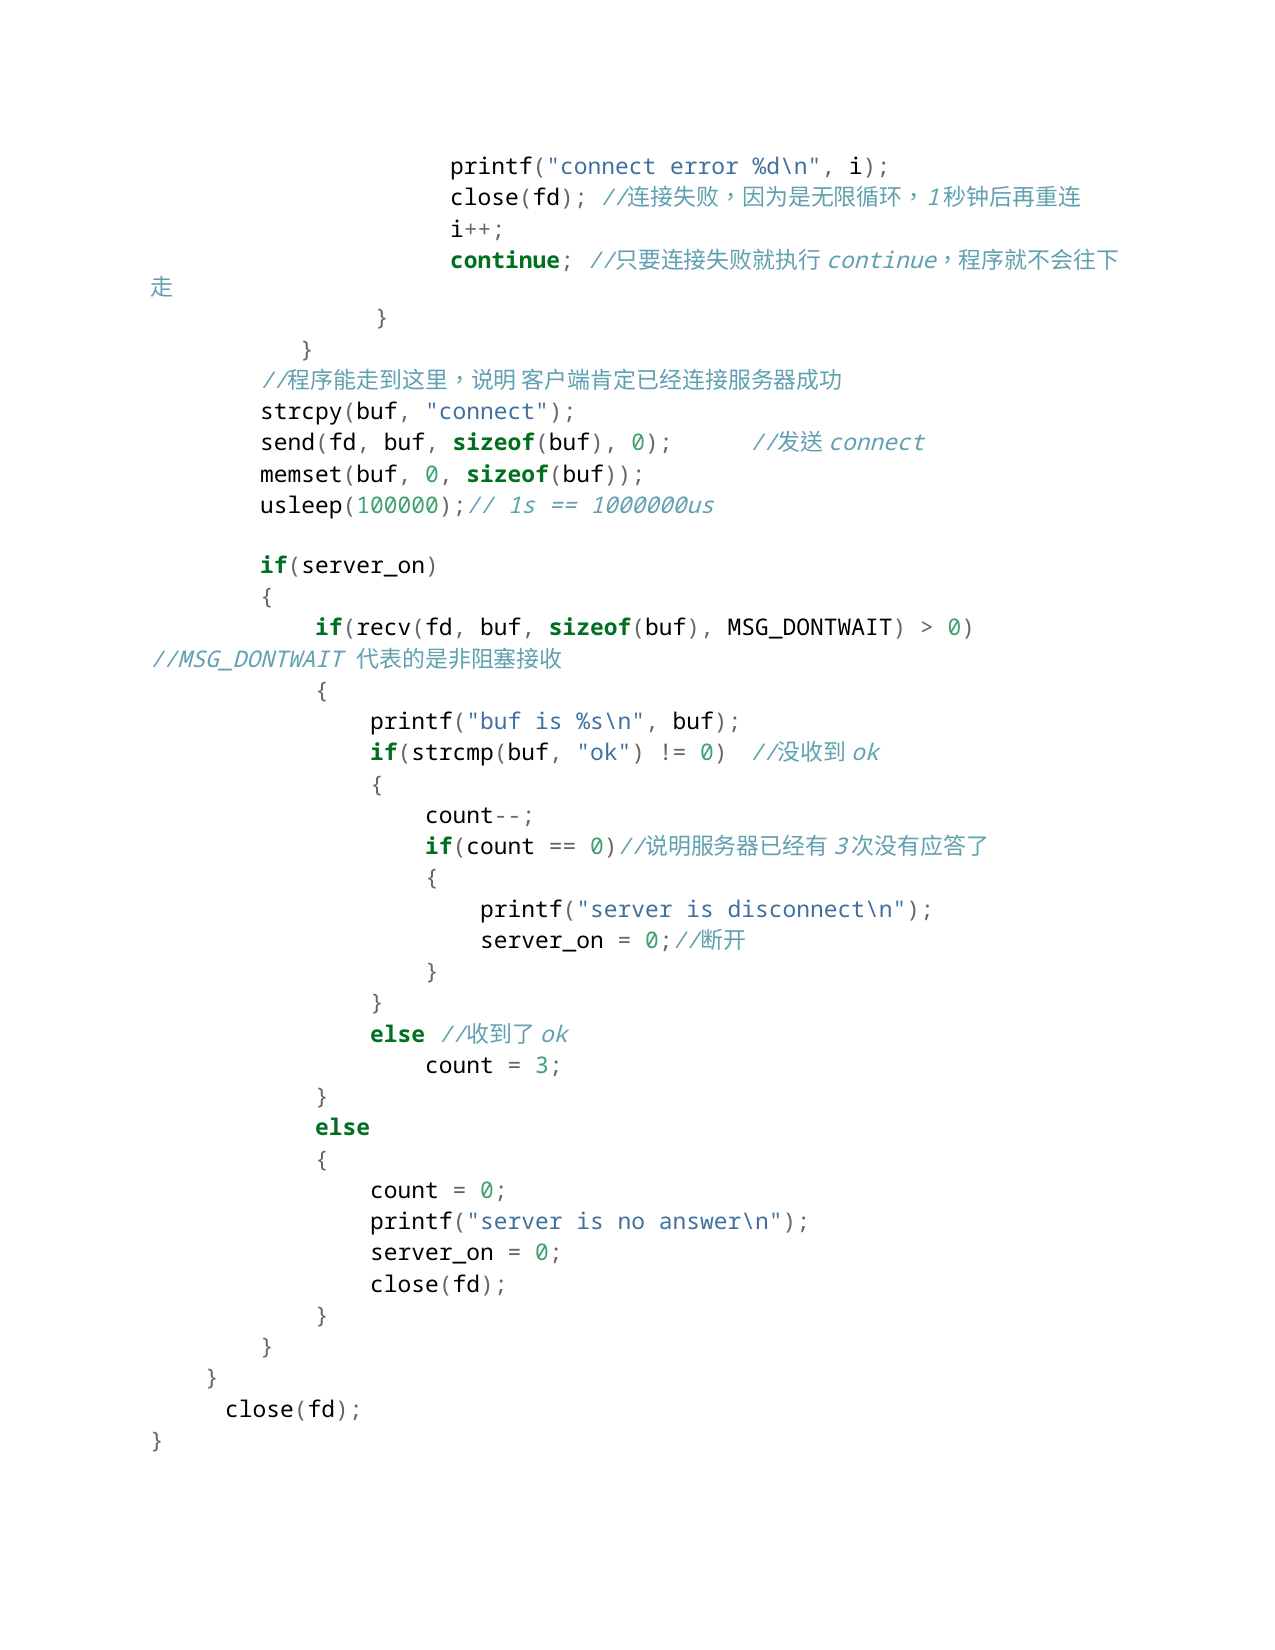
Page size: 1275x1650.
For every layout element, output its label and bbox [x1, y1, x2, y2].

text [150, 150, 1125, 1455]
